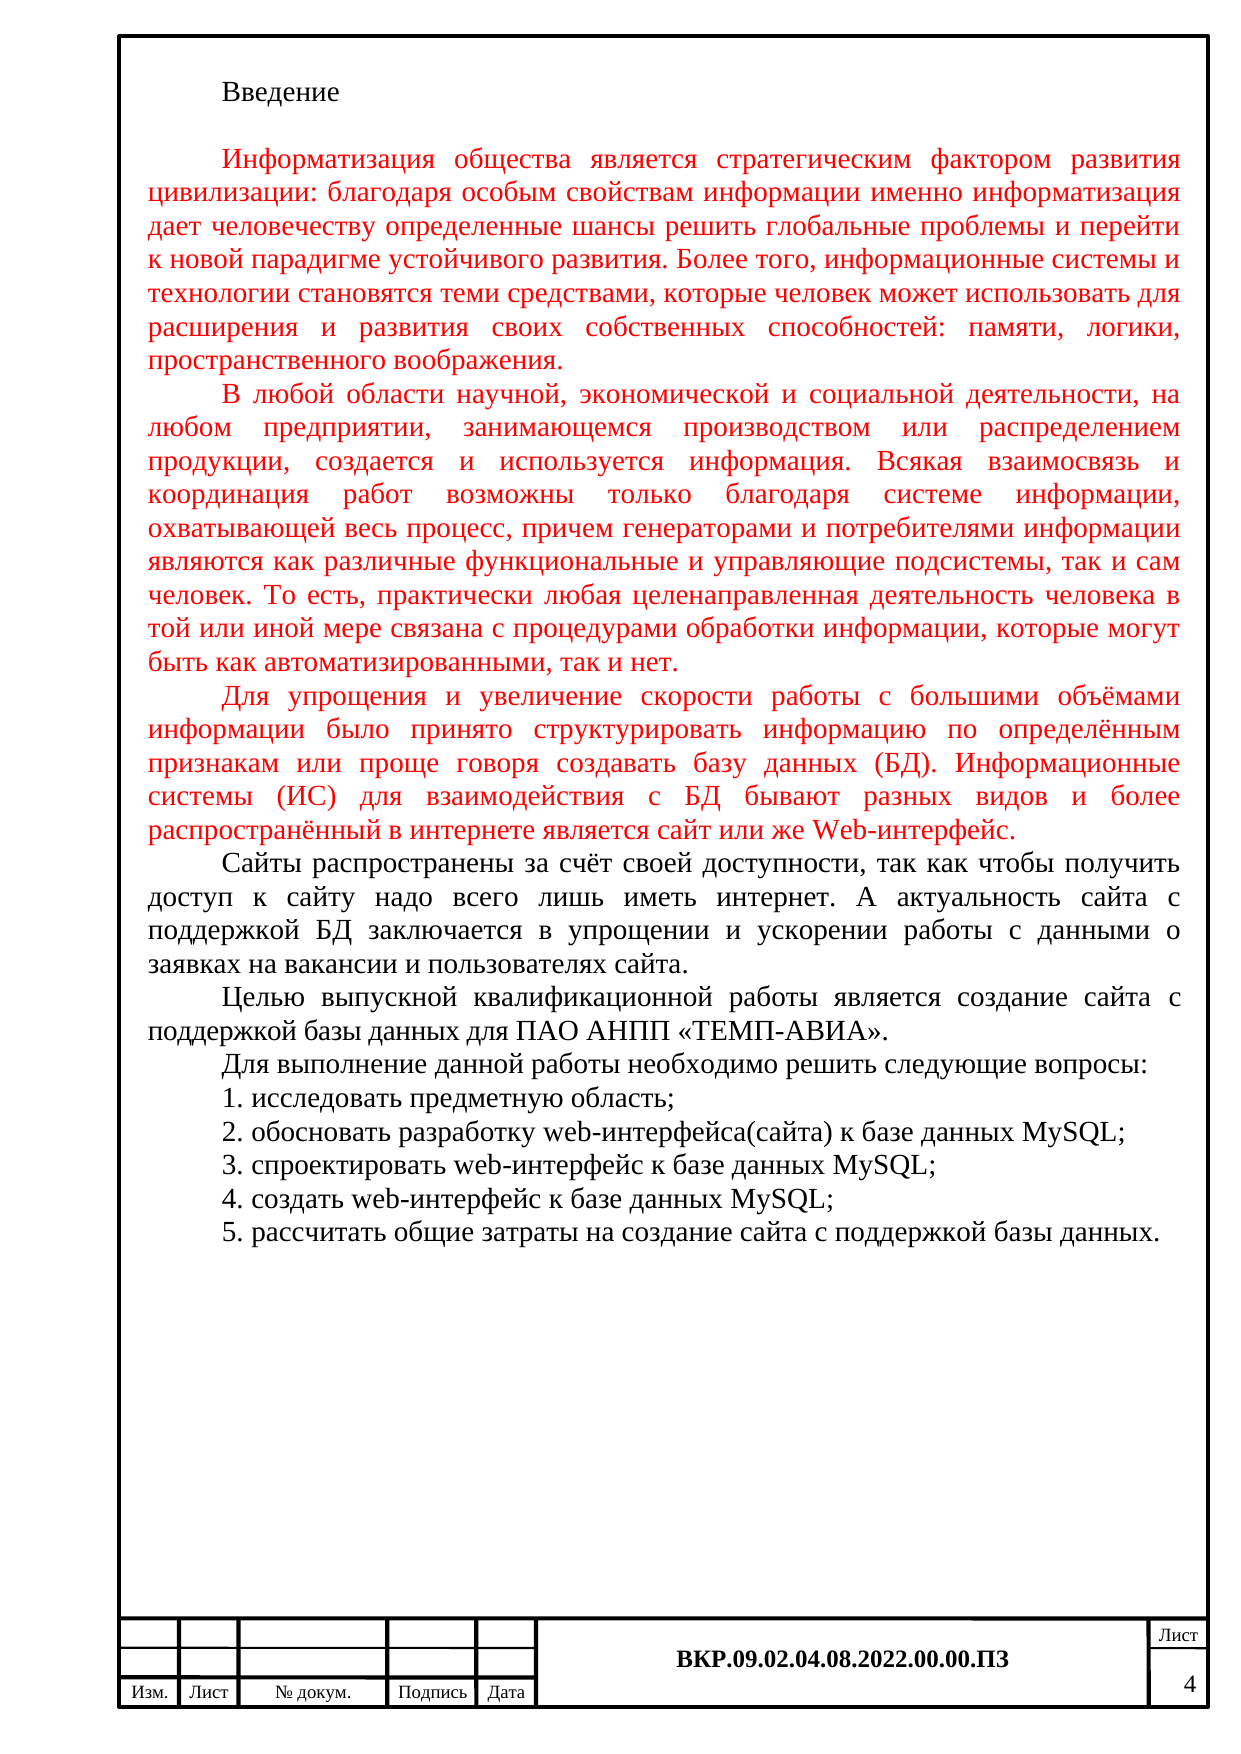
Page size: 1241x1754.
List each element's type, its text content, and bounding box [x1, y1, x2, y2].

list исследовать предметную область; [177, 1080, 1181, 1114]
text Для упрощения и увеличение скорости работы с большими объёмами информации было принято структурировать информацию по определённым признакам или проще говоря создавать базу данных (БД). Информационные системы (ИС) для взаимодействия с БД бывают разных видов и более распространённый в интернете является сайт или же Web-интерфейс. [148, 678, 1181, 845]
text Информатизация общества является стратегическим фактором развития цивилизации: благодаря особым свойствам информации именно информатизация дает человечеству определенные шансы решить глобальные проблемы и перейти к новой парадигме устойчивого развития. Более того, информационные системы и технологии становятся теми средствами, которые человек может использовать для расширения и развития своих собственных способностей: памяти, логики, пространственного воображения. [148, 141, 1181, 376]
list рассчитать общие затраты на создание сайта с поддержкой базы данных. [177, 1214, 1181, 1248]
text Для выполнение данной работы необходимо решить следующие вопросы: [148, 1047, 1181, 1080]
list обосновать разработку web-интерфейса(сайта) к базе данных MySQL; [177, 1114, 1181, 1147]
text В любой области научной, экономической и социальной деятельности, на любом предприятии, занимающемся производством или распределением продукции, создается и используется информация. Всякая взаимосвязь и координация работ возможны только благодаря системе информации, охватывающей весь процесс, причем генераторами и потребителями информации являются как различные функциональные и управляющие подсистемы, так и сам человек. То есть, практически любая целенаправленная деятельность человека в той или иной мере связана с процедурами обработки информации, которые могут быть как автоматизированными, так и нет. [148, 376, 1181, 678]
text Введение [148, 74, 1181, 107]
text Целью выпускной квалификационной работы является создание сайта с поддержкой базы данных для ПАО АНПП «ТЕМП-АВИА». [148, 979, 1181, 1047]
text Сайты распространены за счёт своей доступности, так как чтобы получить доступ к сайту надо всего лишь иметь интернет. А актуальность сайта с поддержкой БД заключается в упрощении и ускорении работы с данными о заявках на вакансии и пользователях сайта. [148, 845, 1181, 979]
list создать web-интерфейс к базе данных MySQL; [177, 1181, 1181, 1214]
list спроектировать web-интерфейс к базе данных MySQL; [177, 1147, 1181, 1181]
